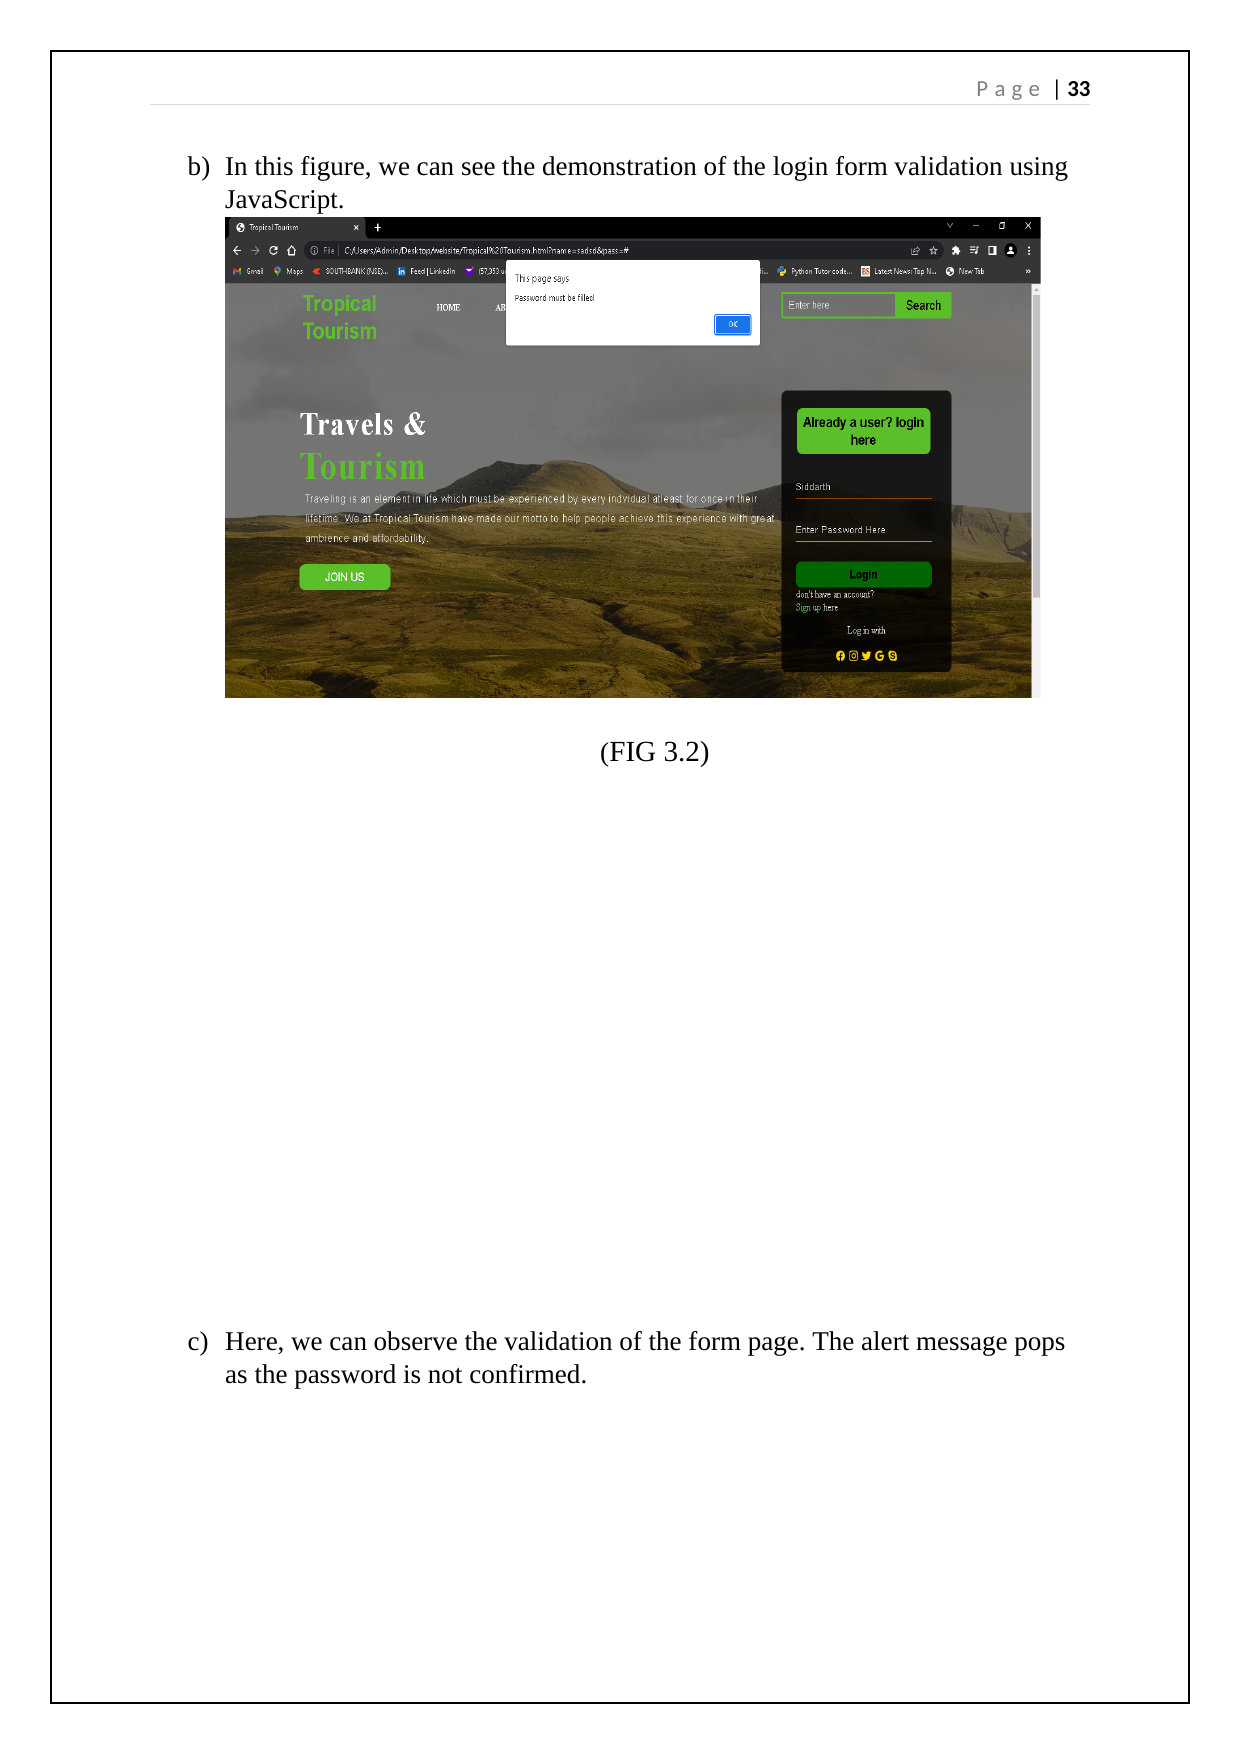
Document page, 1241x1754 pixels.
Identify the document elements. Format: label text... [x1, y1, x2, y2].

picture [225, 217, 1041, 698]
list In this figure, we can see the demonstration of the login form validation using JavaScript. [187, 150, 1090, 215]
list Here, we can observe the validation of the form page. The alert message pops as the password is not confirmed. [187, 1325, 1090, 1389]
list (FIG 3.2) [225, 734, 1090, 767]
